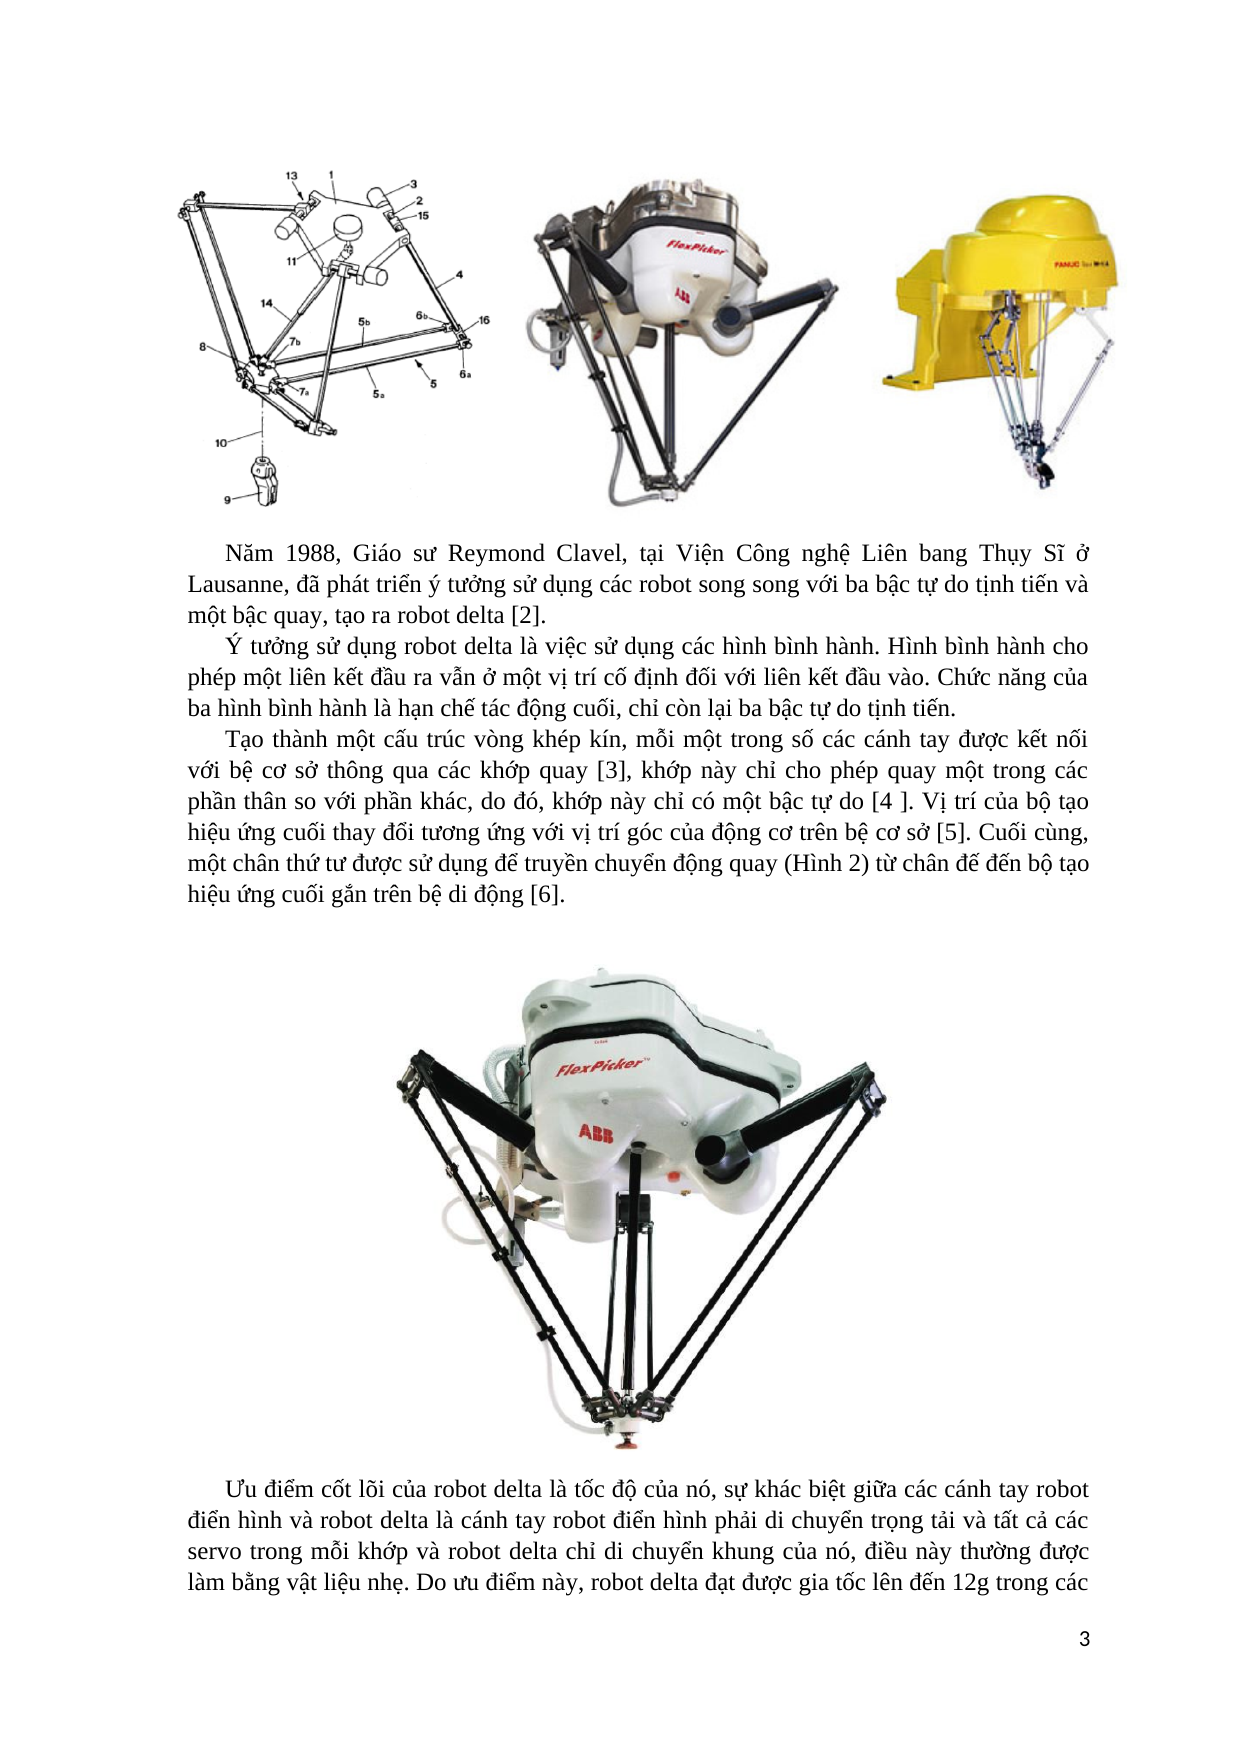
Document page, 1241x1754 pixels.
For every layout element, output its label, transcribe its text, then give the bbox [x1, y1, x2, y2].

picture [352, 941, 925, 1472]
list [187, 1474, 1090, 1596]
list Năm 1988, Giáo sư Reymond Clavel, tại Viện Công nghệ Liên bang Thụy Sĩ ở Lausanne, đã phát triển ý tưởng sử dụng các robot song song với ba bậc tự do tịnh tiến và một bậc quay, tạo ra robot delta [2]. [187, 538, 1090, 629]
list Ý tưởng sử dụng robot delta là việc sử dụng các hình bình hành. Hình bình hành cho phép một liên kết đầu ra vẫn ở một vị trí cố định đối với liên kết đầu vào. Chức năng của ba hình bình hành là hạn chế tác động cuối, chỉ còn lại ba bậc tự do tịnh tiến. [187, 631, 1090, 722]
list Tạo thành một cấu trúc vòng khép kín, mỗi một trong số các cánh tay được kết nối với bệ cơ sở thông qua các khớp quay [3], khớp này chỉ cho phép quay một trong các phần thân so với phần khác, do đó, khớp này chỉ có một bậc tự do [4 ]. Vị trí của bộ tạo hiệu ứng cuối thay đổi tương ứng với vị trí góc của động cơ trên bệ cơ sở [5]. Cuối cùng, một chân thứ tư được sử dụng để truyền chuyển động quay (Hình 2) từ chân đế đến bộ tạo hiệu ứng cuối gắn trên bệ di động [6]. [187, 724, 1090, 908]
picture [150, 150, 1167, 536]
